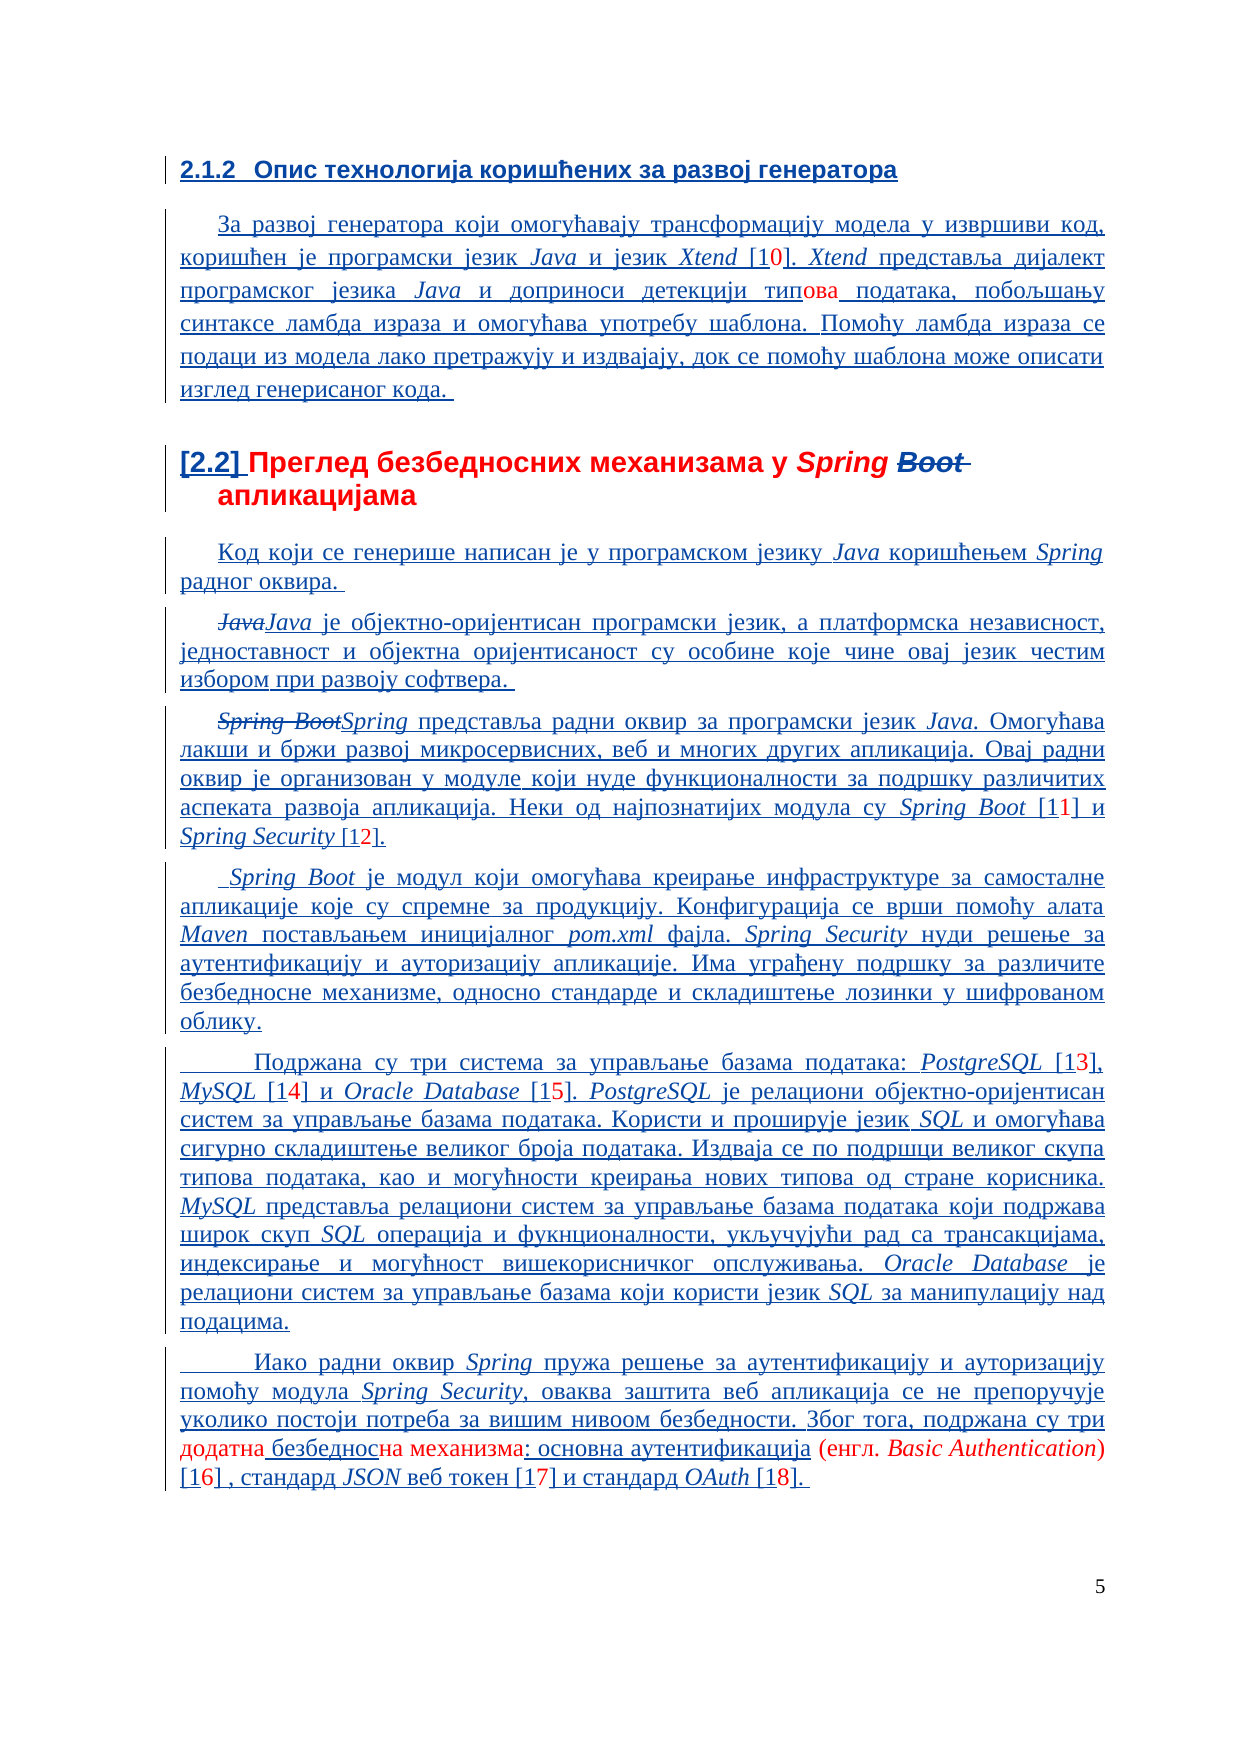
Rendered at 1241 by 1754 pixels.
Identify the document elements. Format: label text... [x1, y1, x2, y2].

subtitle Преглед безбедносних механизама у Spring апликацијама [180, 445, 1105, 512]
text додатнана механизма (енгл. Basic Authentication)678 [180, 1402, 1105, 1429]
text додатнана механизма (енгл. Basic Authentication)678 [180, 1347, 1105, 1372]
text 12 [180, 789, 1105, 849]
text 345 [180, 1246, 1105, 1273]
text 12 [180, 761, 1105, 788]
text 345 [180, 1047, 1105, 1129]
text додатнана механизма (енгл. Basic Authentication)678 [180, 1373, 1105, 1401]
text 345 [180, 1160, 1105, 1187]
text 12 [180, 706, 1105, 759]
text 345 [180, 1188, 1105, 1216]
text 345 [180, 1130, 1105, 1158]
text 0ова [180, 334, 1105, 403]
text 345 [180, 1275, 1105, 1302]
text додатнана механизма (енгл. Basic Authentication)678 [180, 1430, 1105, 1491]
text 345 [180, 1303, 1105, 1334]
text 0ова [180, 209, 1105, 333]
text 345 [180, 1217, 1105, 1244]
